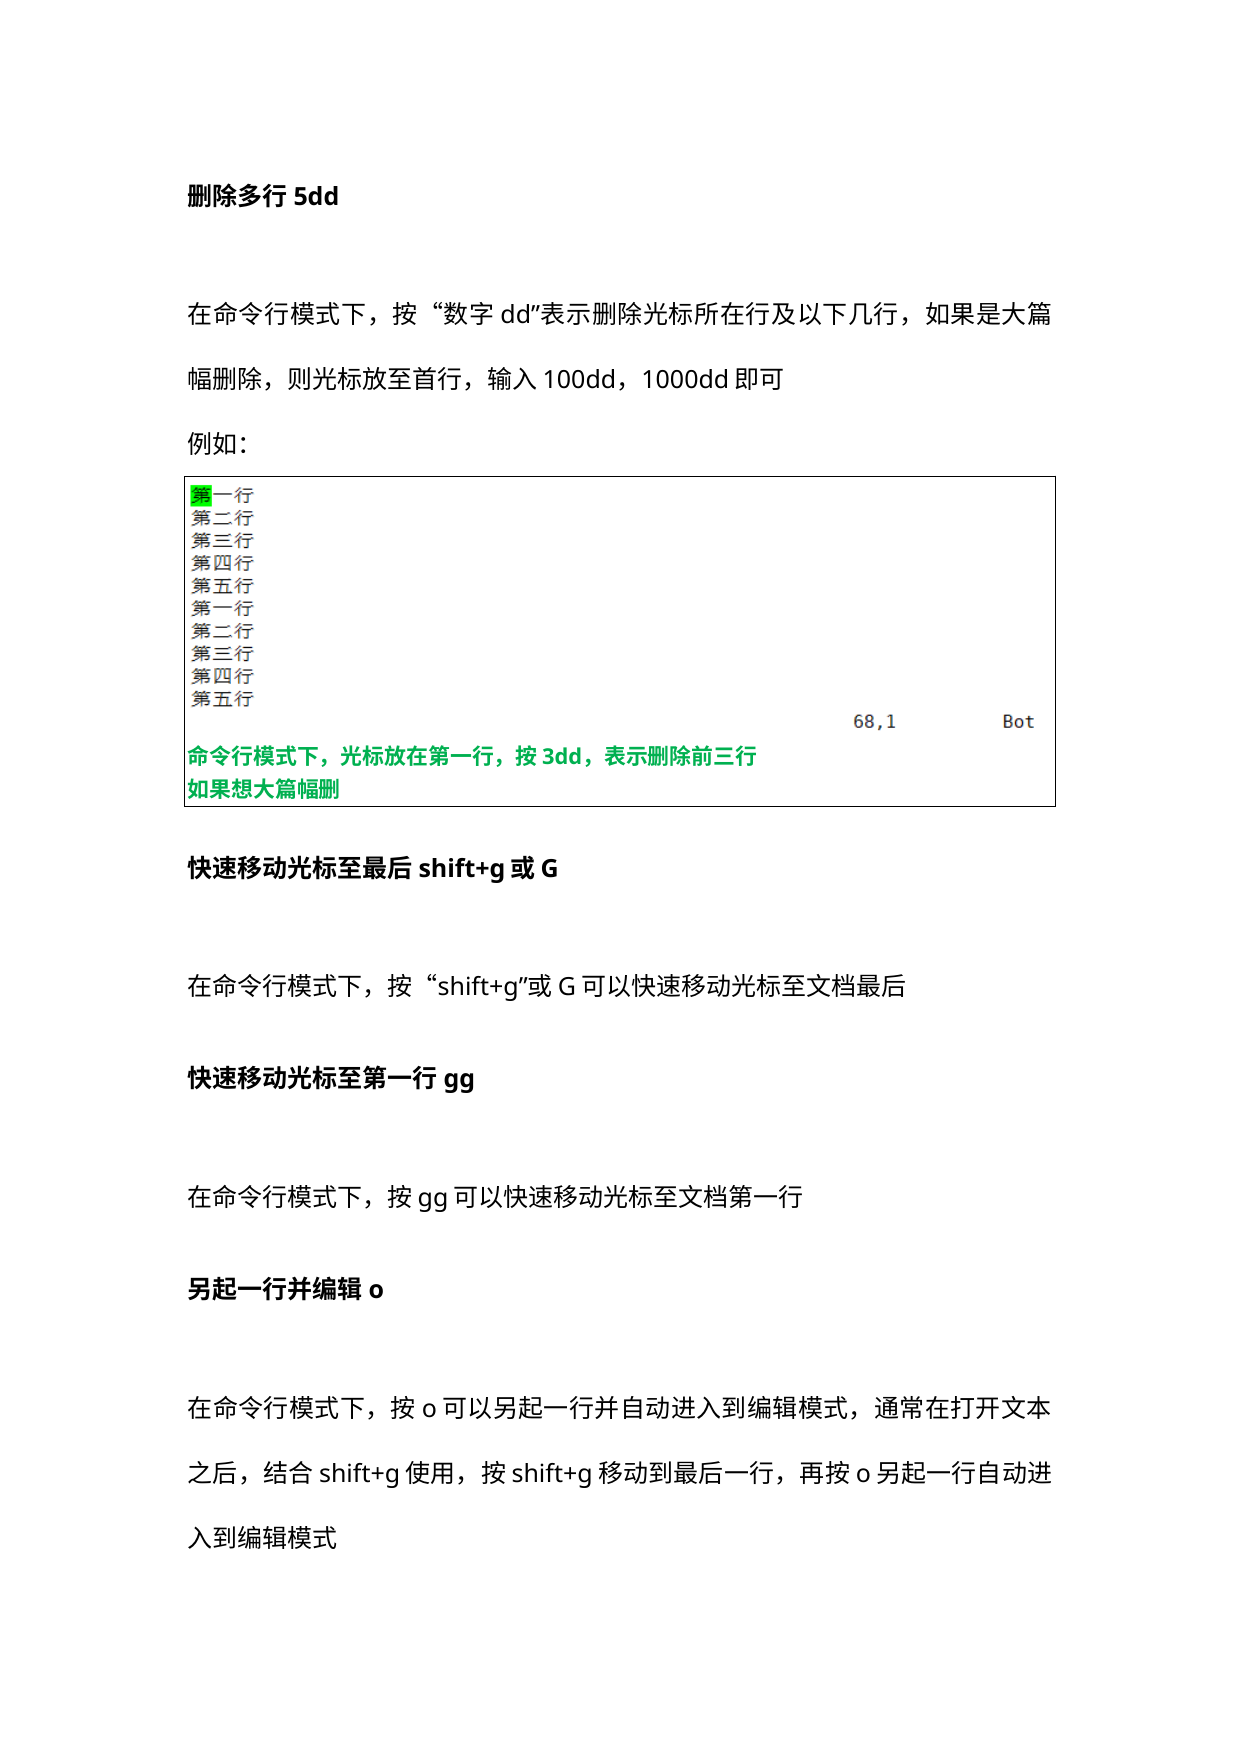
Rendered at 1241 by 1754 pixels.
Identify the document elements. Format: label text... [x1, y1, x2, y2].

subtitle 快速移动光标至第一行 gg [187, 1044, 1053, 1109]
text 在命令行模式下，按“数字dd”表示删除光标所在行及以下几行，如果是大篇幅删除，则光标放至首行，输入100dd，1000dd即可 [187, 281, 1053, 411]
subtitle 快速移动光标至最后 shift+g或G [187, 834, 1053, 899]
picture [187, 478, 1053, 735]
text 在命令行模式下，按o可以另起一行并自动进入到编辑模式，通常在打开文本之后，结合shift+g使用，按shift+g移动到最后一行，再按o另起一行自动进入到编辑模式 [187, 1374, 1053, 1569]
subtitle 另起一行并编辑 o [187, 1255, 1053, 1320]
text 命令行模式下，光标放在第一行，按3dd，表示删除前三行 [187, 739, 1053, 768]
text 如果想大篇幅删 [185, 768, 1055, 806]
subtitle 删除多行 5dd [187, 162, 1053, 227]
text 例如： [187, 411, 1053, 476]
text 在命令行模式下，按gg可以快速移动光标至文档第一行 [187, 1163, 1053, 1228]
text 在命令行模式下，按“shift+g”或G可以快速移动光标至文档最后 [187, 952, 1053, 1017]
